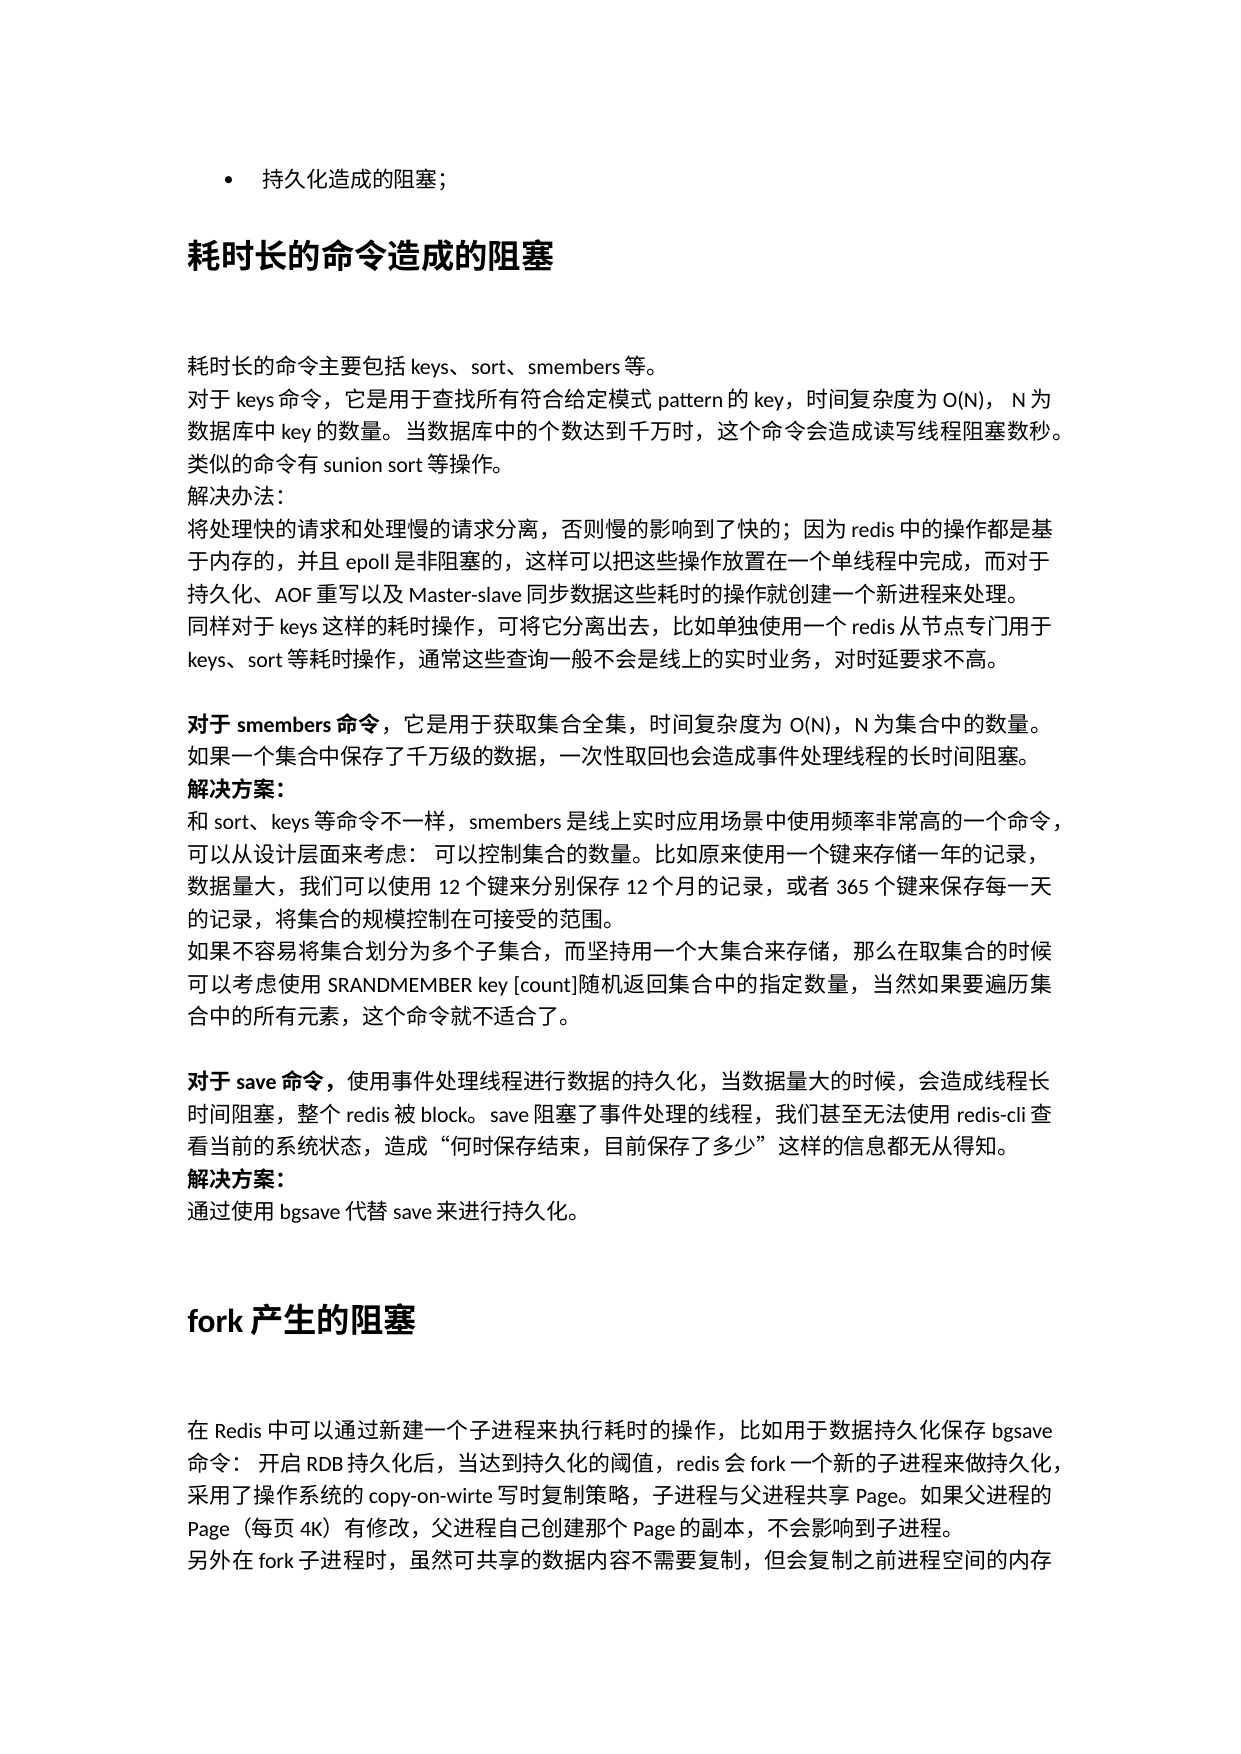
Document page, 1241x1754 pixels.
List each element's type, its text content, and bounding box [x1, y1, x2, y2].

text 对于save命令，使用事件处理线程进行数据的持久化，当数据量大的时候，会造成线程长时间阻塞，整个redis被block。save阻塞了事件处理的线程，我们甚至无法使用redis-cli查看当前的系统状态，造成“何时保存结束，目前保存了多少”这样的信息都无从得知。 [187, 1064, 1053, 1161]
text 解决方案： 和sort、keys等命令不一样，smembers是线上实时应用场景中使用频率非常高的一个命令，可以从设计层面来考虑： 可以控制集合的数量。比如原来使用一个键来存储一年的记录，数据量大，我们可以使用12个键来分别保存12个月的记录，或者365个键来保存每一天的记录，将集合的规模控制在可接受的范围。 [187, 771, 1053, 934]
text 对于smembers命令，它是用于获取集合全集，时间复杂度为O(N)，N为集合中的数量。如果一个集合中保存了千万级的数据，一次性取回也会造成事件处理线程的长时间阻塞。 [187, 706, 1053, 771]
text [187, 1413, 1053, 1576]
text 如果不容易将集合划分为多个子集合，而坚持用一个大集合来存储，那么在取集合的时候可以考虑使用SRANDMEMBER key [count]随机返回集合中的指定数量，当然如果要遍历集合中的所有元素，这个命令就不适合了。 [187, 934, 1053, 1031]
text 将处理快的请求和处理慢的请求分离，否则慢的影响到了快的；因为redis中的操作都是基于内存的，并且epoll是非阻塞的，这样可以把这些操作放置在一个单线程中完成，而对于持久化、AOF重写以及Master-slave同步数据这些耗时的操作就创建一个新进程来处理。 同样对于keys这样的耗时操作，可将它分离出去，比如单独使用一个redis从节点专门用于keys、sort等耗时操作，通常这些查询一般不会是线上的实时业务，对时延要求不高。 [187, 511, 1053, 674]
text 耗时长的命令主要包括keys、sort、smembers等。 [187, 349, 1053, 381]
subtitle 耗时长的命令造成的阻塞 [187, 222, 1053, 287]
text 解决办法： [187, 479, 1053, 511]
text 对于keys命令，它是用于查找所有符合给定模式pattern的key，时间复杂度为O(N)， N为数据库中key的数量。当数据库中的个数达到千万时，这个命令会造成读写线程阻塞数秒。类似的命令有sunion sort等操作。 [187, 381, 1053, 479]
text 解决方案： 通过使用bgsave代替save来进行持久化。 [187, 1161, 1053, 1226]
list 持久化造成的阻塞； [225, 162, 1053, 194]
subtitle fork产生的阻塞 [187, 1286, 1053, 1351]
